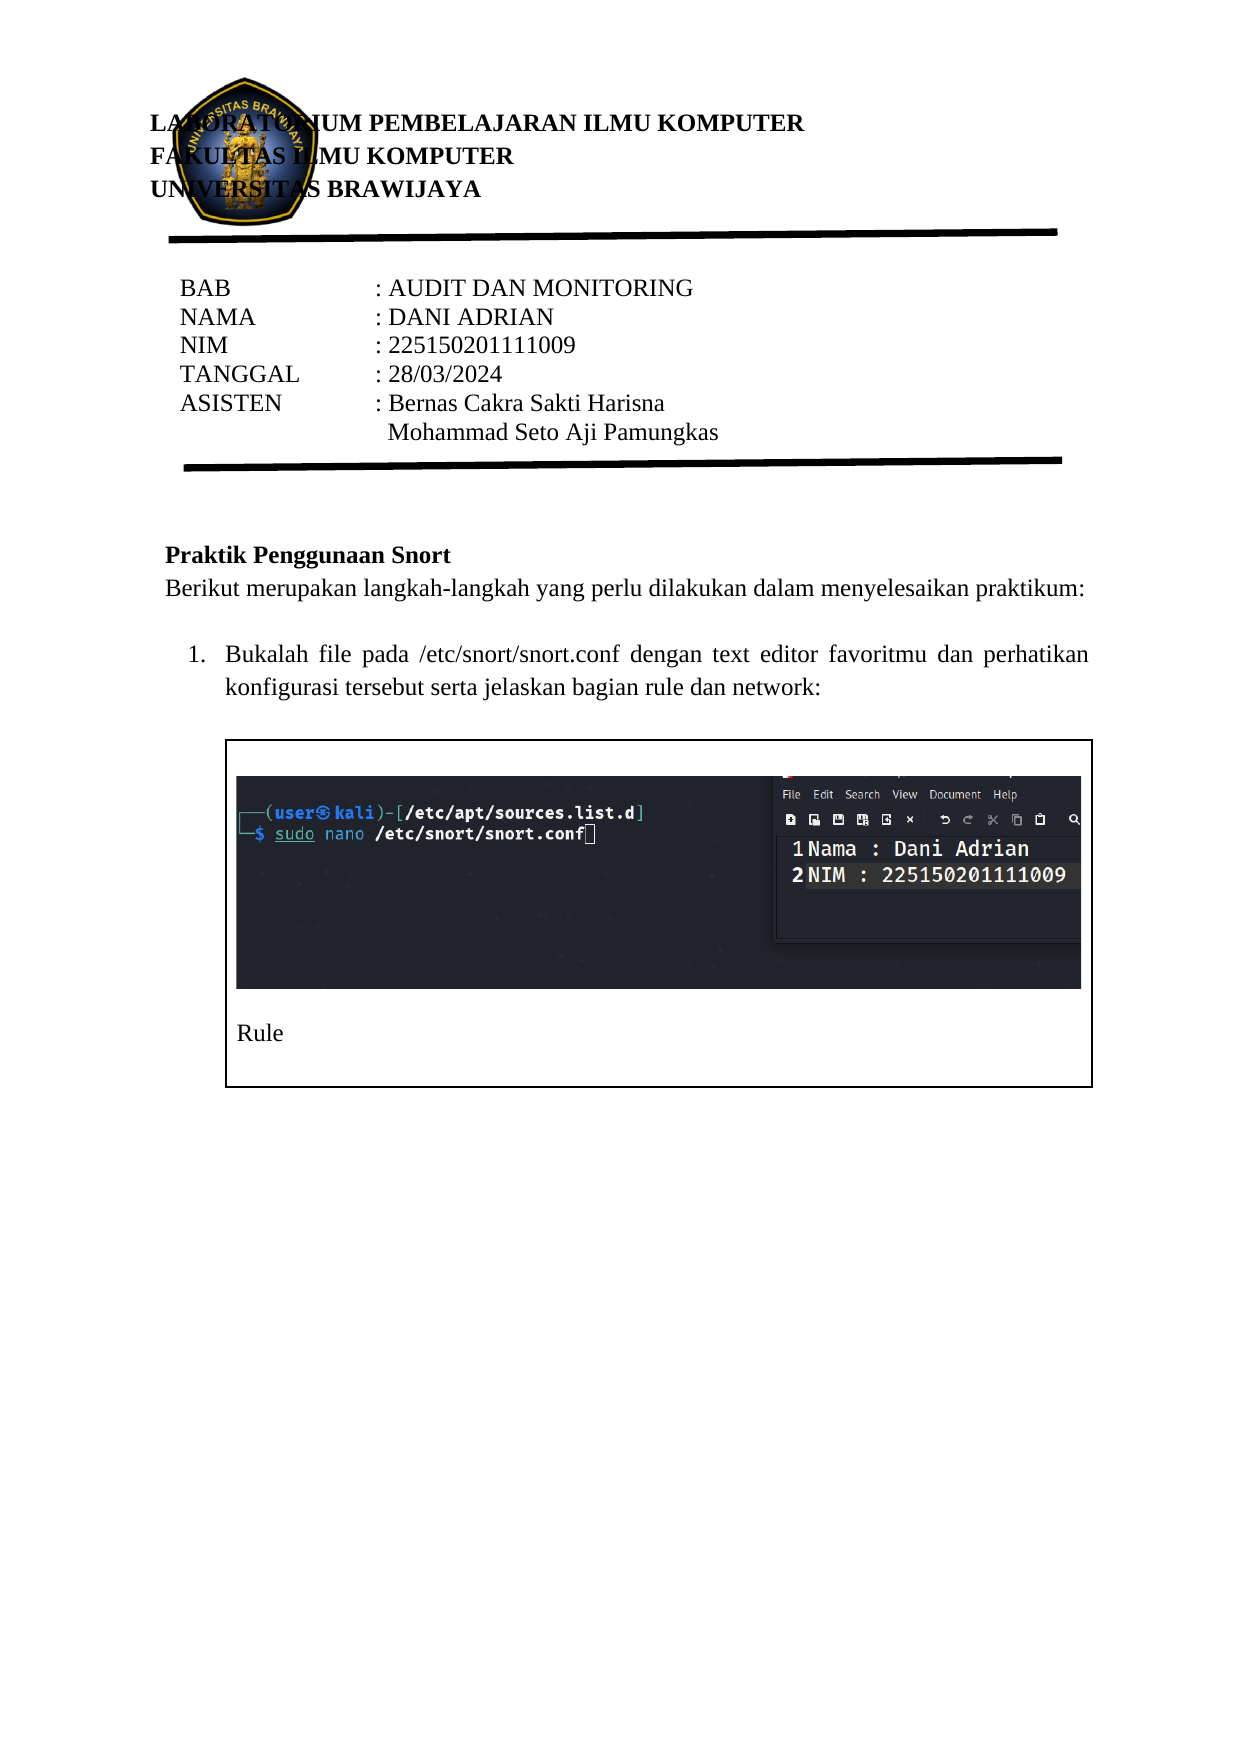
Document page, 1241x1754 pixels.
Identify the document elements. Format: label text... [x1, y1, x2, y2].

list Bukalah file pada /etc/snort/snort.conf dengan text editor favoritmu dan perhatikan konfigurasi tersebut serta jelaskan bagian rule dan network: [187, 639, 1090, 701]
text Praktik Penggunaan Snort [165, 540, 1090, 569]
picture [236, 776, 1082, 989]
table_header Rule Network Network: Ini adalah bagian yang mendefinisikan konfigurasi jaringan yang terkait dengan operasi Snort. Ini mencakup informasi seperti antarmuka jaringan yang digunakan untuk mendengarkan lalu lintas jaringan, subnet yang diawasi, dan konfigurasi alamat IP serta port untuk memfilter dan memantau. Rule: Ini adalah bagian yang mendefinisikan aturan deteksi yang digunakan oleh Snort. Setiap aturan terdiri dari serangkaian kondisi atau pola yang jika terpenuhi, akan menghasilkan tindakan yang telah ditentukan. Aturan ini digunakan untuk mendeteksi aktivitas jaringan yang mencurigakan atau berpotensi berbahaya. Contoh aturan bisa berupa pola-pola spesifik dalam paket jaringan, seperti string yang muncul, alamat IP sumber atau tujuan, port, dan sebagainya. Dalam konfigurasi snort.conf, kedua bagian ini akan menentukan bagaimana Snort akan memonitor dan merespons lalu lintas jaringan yang masuk. Hal ini memungkinkan Snort untuk berfungsi sebagai sistem deteksi intrusi (IDS) atau sebagai pencegah intrusi (IPS), tergantung pada konfigurasi dan pengaturan yang telah ditentukan. [227, 741, 1091, 1086]
picture [190, 123, 196, 130]
picture [168, 75, 321, 229]
text Berikut merupakan langkah-langkah yang perlu dilakukan dalam menyelesaikan praktikum: [165, 573, 1090, 602]
